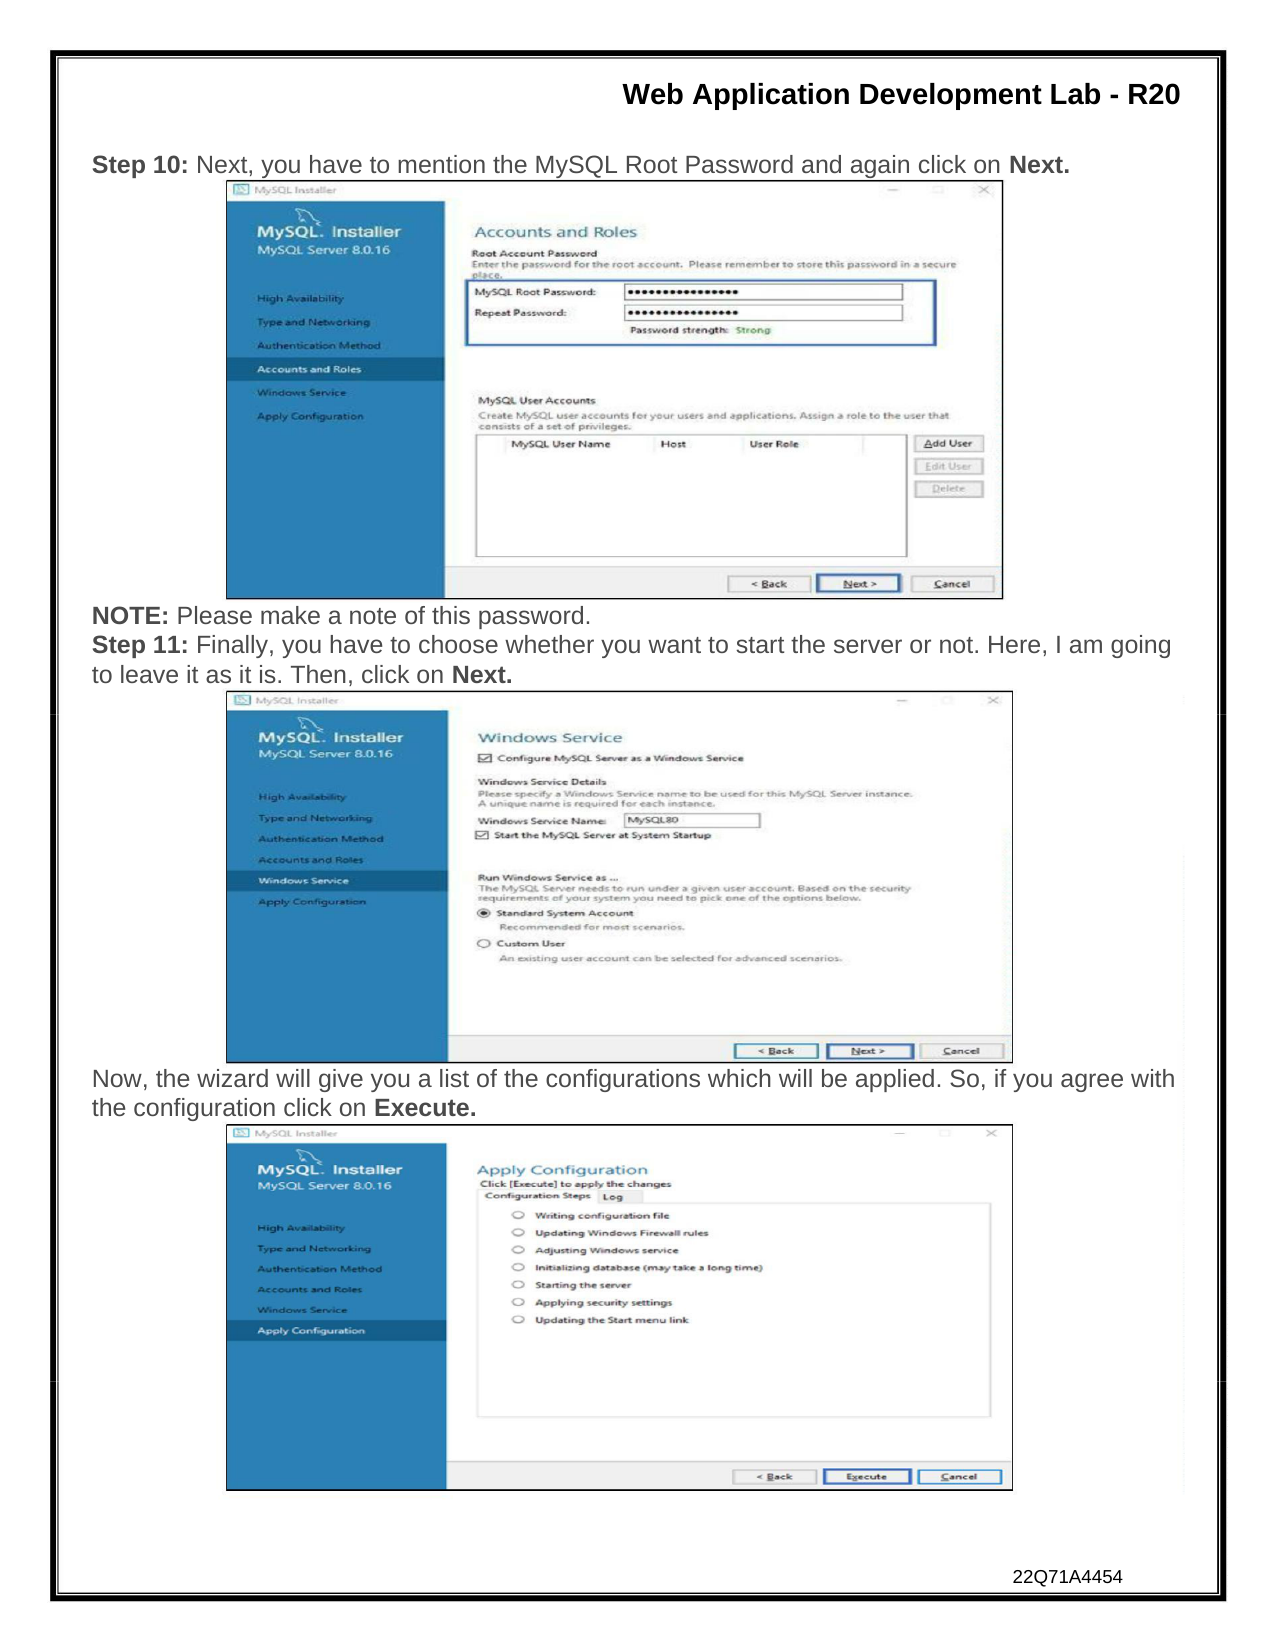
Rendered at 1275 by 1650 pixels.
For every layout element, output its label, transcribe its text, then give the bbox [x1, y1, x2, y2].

text Step 11: Finally, you have to choose whether you want to start the server or not. Here, I am going to leave it as it is. Then, click on Next. [92, 630, 1181, 688]
text Now, the wizard will give you a list of the configurations which will be applied. So, if you agree with the configuration click on Execute. [92, 1064, 1181, 1122]
text 22Q71A4454 [1012, 1566, 1181, 1587]
text Web Application Development Lab - R20 [92, 77, 1181, 111]
text NOTE: Please make a note of this password. [92, 601, 1181, 630]
text Step 10: Next, you have to mention the MySQL Root Password and again click on Next. [92, 150, 1181, 179]
picture [47, 47, 1228, 1603]
